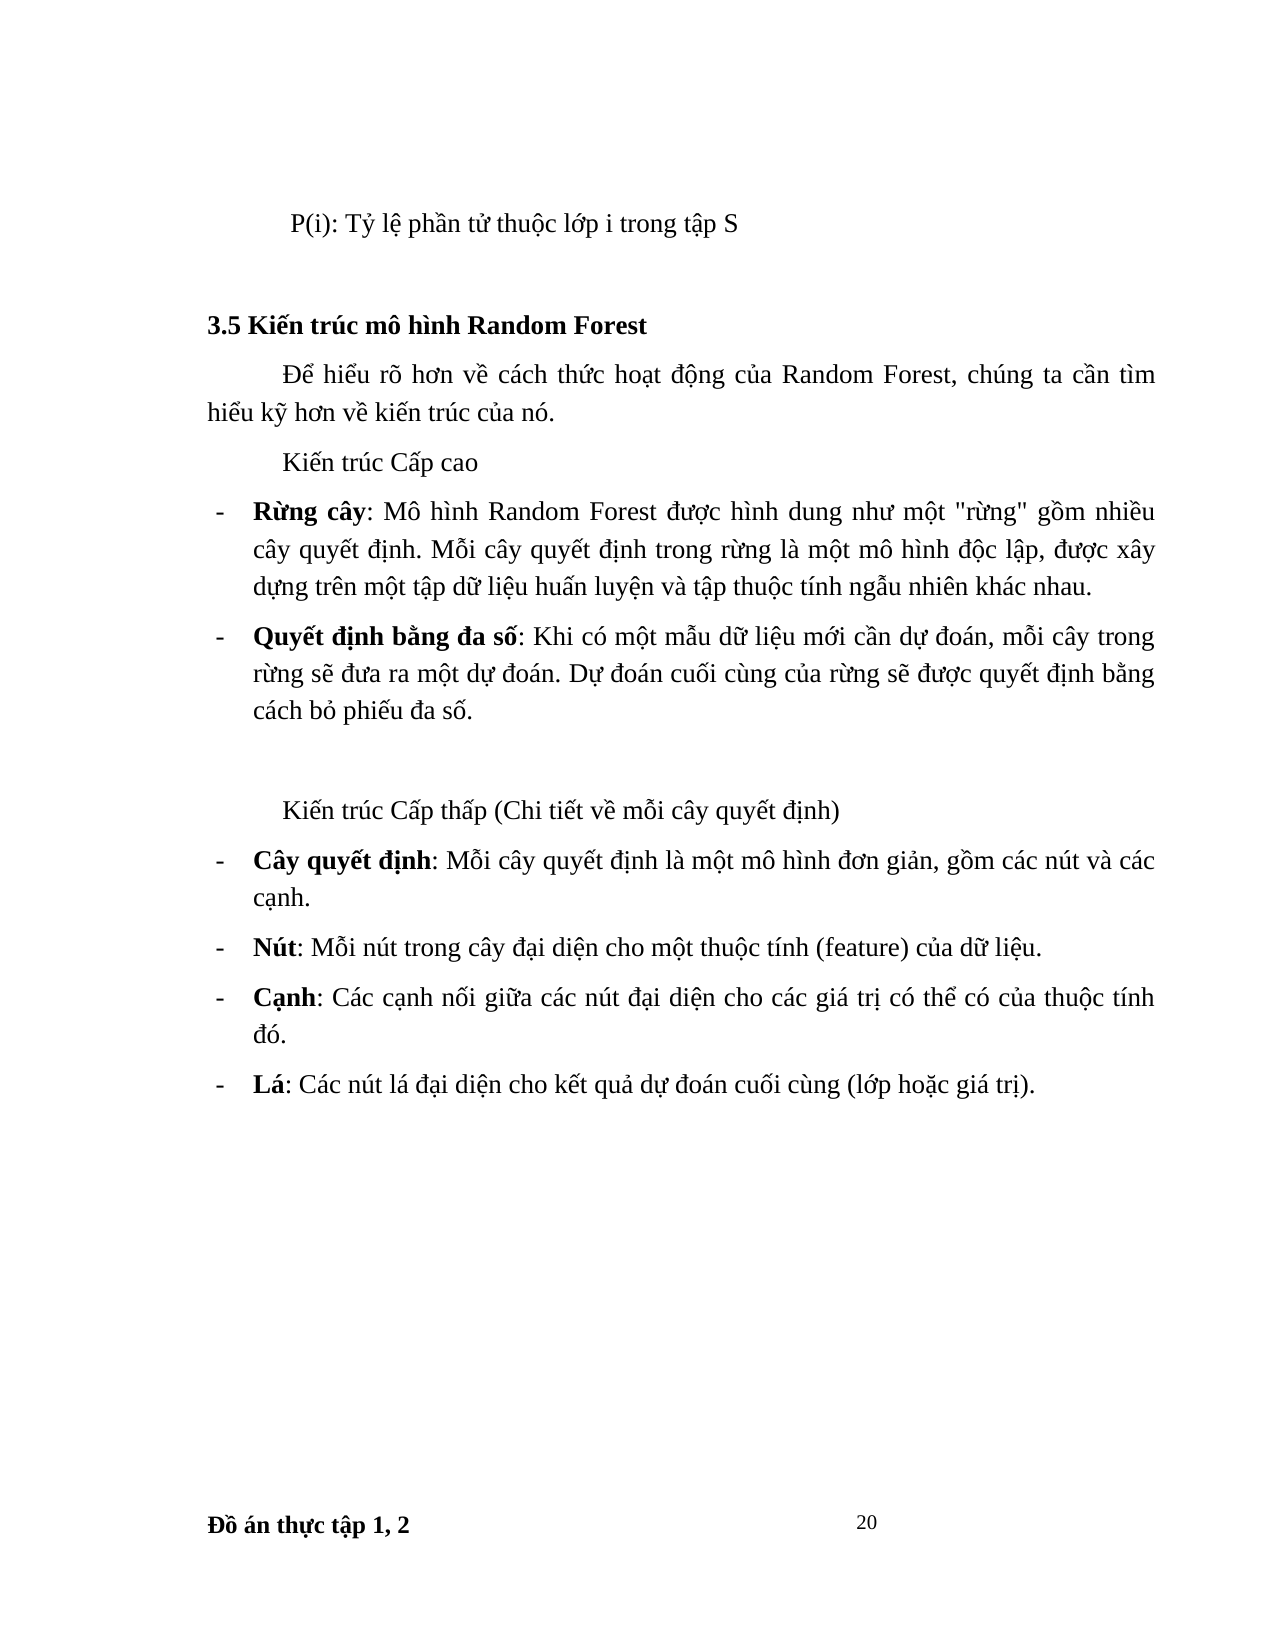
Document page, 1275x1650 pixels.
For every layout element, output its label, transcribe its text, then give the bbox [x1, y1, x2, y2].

list Rừng cây: Mô hình Random Forest được hình dung như một "rừng" gồm nhiều cây quyết định. Mỗi cây quyết định trong rừng là một mô hình độc lập, được xây dựng trên một tập dữ liệu huấn luyện và tập thuộc tính ngẫu nhiên khác nhau. [215, 496, 1156, 601]
text Để hiểu rõ hơn về cách thức hoạt động của Random Forest, chúng ta cần tìm hiểu kỹ hơn về kiến trúc của nó. [207, 359, 1156, 427]
text 3.5 Kiến trúc mô hình Random Forest [207, 309, 1156, 340]
list P(i): Tỷ lệ phần tử thuộc lớp i trong tập S [215, 207, 1156, 238]
text Kiến trúc Cấp thấp (Chi tiết về mỗi cây quyết định) [207, 794, 1156, 825]
text Kiến trúc Cấp cao [207, 446, 1156, 477]
list Cạnh: Các cạnh nối giữa các nút đại diện cho các giá trị có thể có của thuộc tính đó. [215, 981, 1156, 1049]
list Quyết định bằng đa số: Khi có một mẫu dữ liệu mới cần dự đoán, mỗi cây trong rừng sẽ đưa ra một dự đoán. Dự đoán cuối cùng của rừng sẽ được quyết định bằng cách bỏ phiếu đa số. [215, 620, 1156, 726]
list Nút: Mỗi nút trong cây đại diện cho một thuộc tính (feature) của dữ liệu. [215, 931, 1156, 962]
list Cây quyết định: Mỗi cây quyết định là một mô hình đơn giản, gồm các nút và các cạnh. [215, 844, 1156, 912]
list Lá: Các nút lá đại diện cho kết quả dự đoán cuối cùng (lớp hoặc giá trị). [215, 1068, 1156, 1099]
